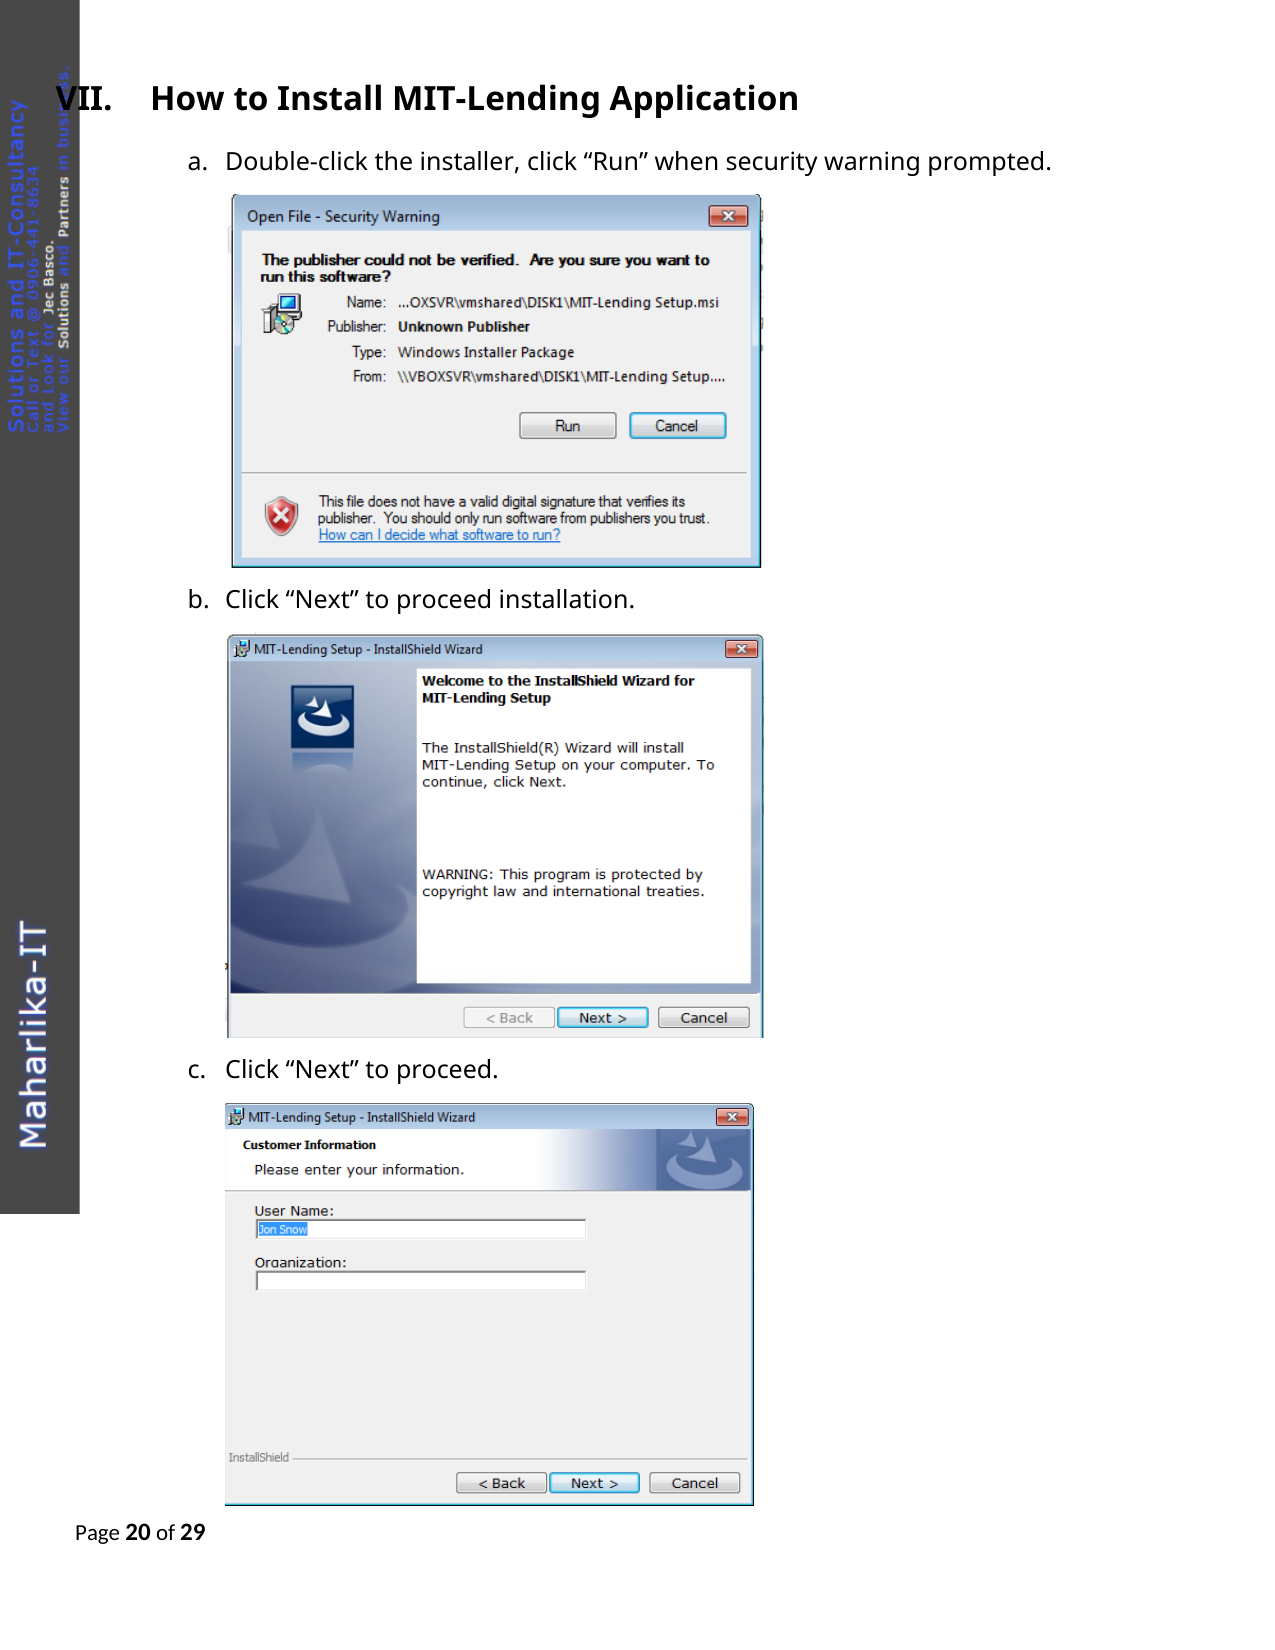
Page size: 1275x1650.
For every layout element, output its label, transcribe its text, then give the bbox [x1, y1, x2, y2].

picture [225, 1103, 755, 1506]
list Double-click the installer, click “Run” when security warning prompted. [187, 143, 1200, 177]
picture [225, 632, 764, 1038]
list How to Install MIT-Lending Application [112, 75, 1200, 120]
picture [225, 194, 764, 568]
list Click “Next” to proceed. [187, 1052, 1200, 1086]
picture [0, 0, 80, 1214]
list Click “Next” to proceed installation. [187, 582, 1200, 616]
